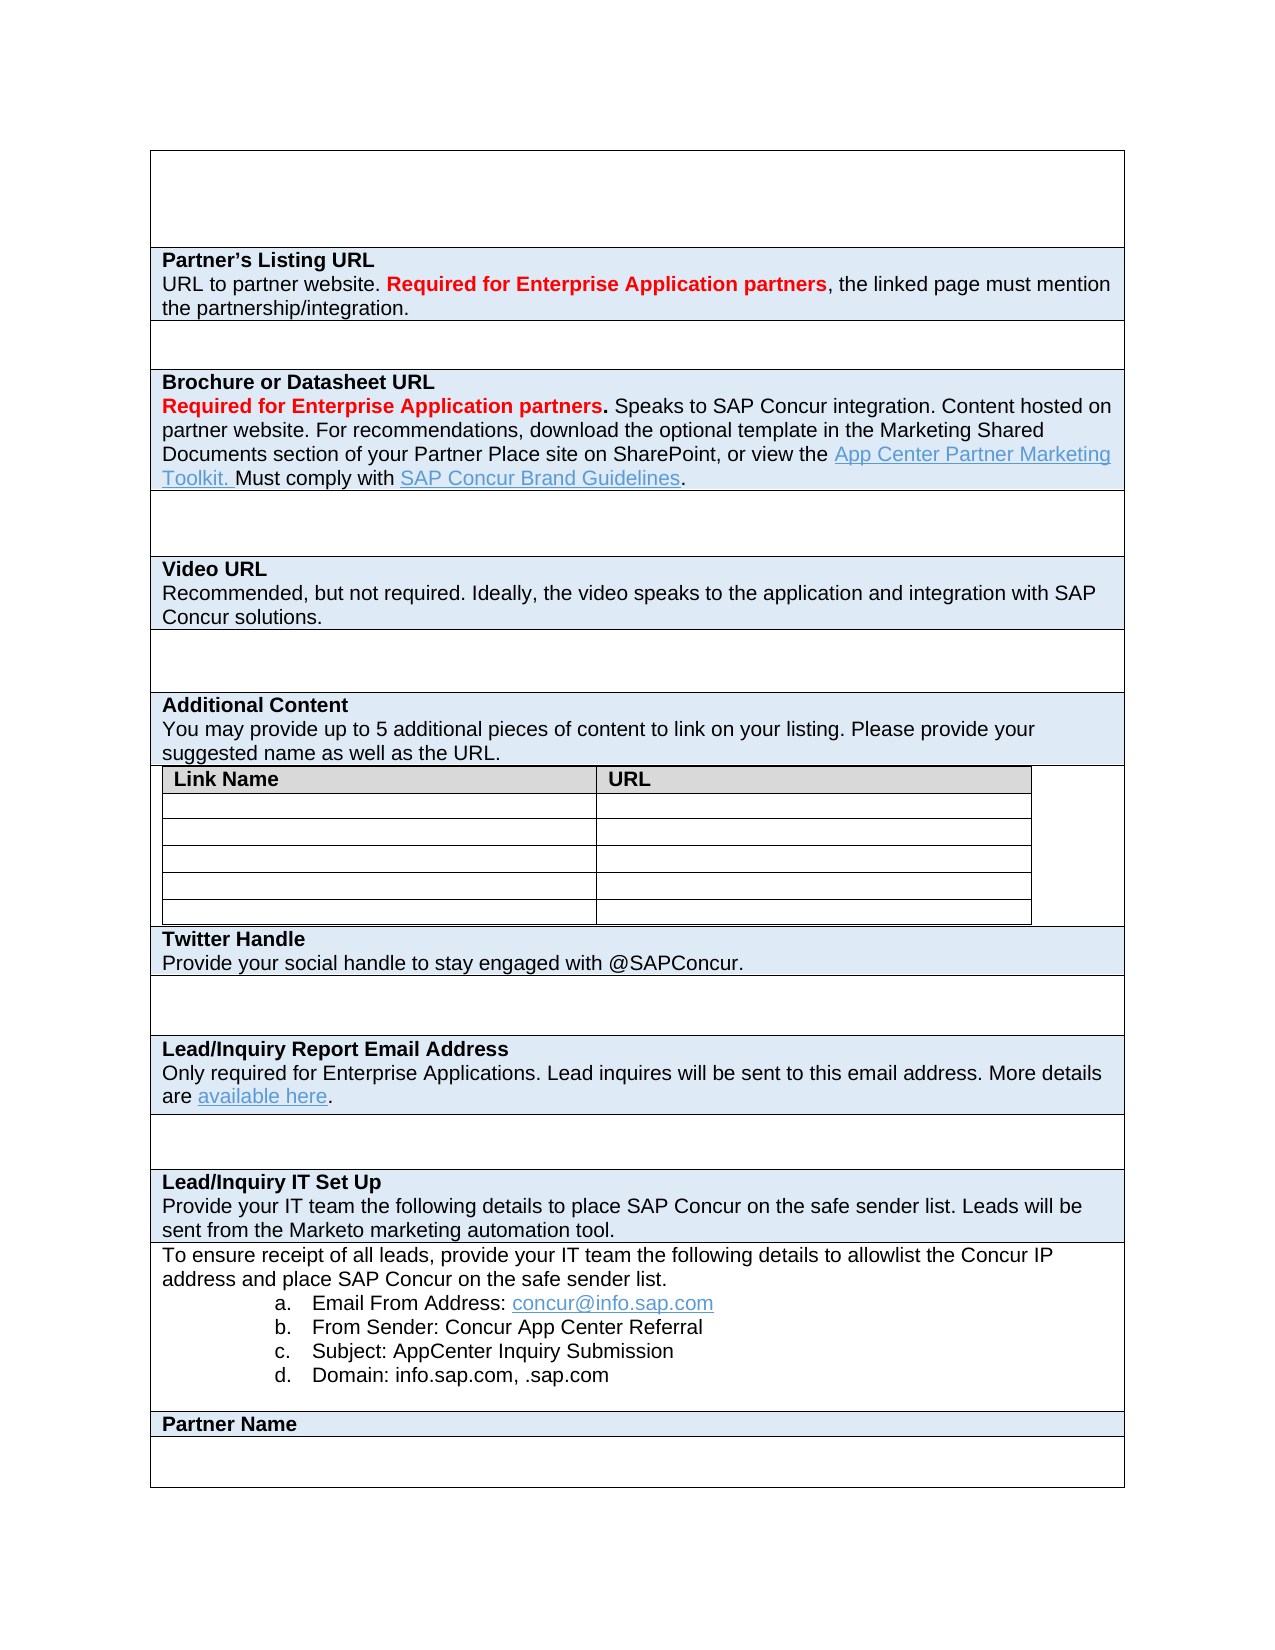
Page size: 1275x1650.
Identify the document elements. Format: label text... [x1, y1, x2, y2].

table_cell Partner’s Listing URL URL to partner website. Required for Enterprise Application partners, the linked page must mention the partnership/integration. [151, 248, 1124, 320]
table_cell Lead/Inquiry Report Email Address Only required for Enterprise Applications. Lead inquires will be sent to this email address. More details are available here. [151, 1036, 1124, 1114]
table_cell [151, 1437, 1124, 1487]
table_cell [151, 1115, 1124, 1169]
table_cell Video URL Recommended, but not required. Ideally, the video speaks to the application and integration with SAP Concur solutions. [151, 557, 1124, 629]
table_cell Partner Name [151, 1412, 1124, 1436]
table_cell [151, 766, 1124, 926]
table_cell [151, 976, 1124, 1035]
table_cell Lead/Inquiry IT Set Up Provide your IT team the following details to place SAP Concur on the safe sender list. Leads will be sent from the Marketo marketing automation tool. [151, 1170, 1124, 1242]
table_cell Additional Content You may provide up to 5 additional pieces of content to link on your listing. Please provide your suggested name as well as the URL. [151, 693, 1124, 764]
table_cell Brochure or Datasheet URL Required for Enterprise Application partners. Speaks to SAP Concur integration. Content hosted on partner website. For recommendations, download the optional template in the Marketing Shared Documents section of your Partner Place site on SharePoint, or view the App Center Partner Marketing Toolkit. Must comply with SAP Concur Brand Guidelines. [151, 370, 1124, 489]
table_cell [151, 151, 1124, 247]
table_cell [151, 630, 1124, 692]
table_cell [151, 491, 1124, 556]
table_cell [151, 321, 1124, 369]
table_cell To ensure receipt of all leads, provide your IT team the following details to allowlist the Concur IP address and place SAP Concur on the safe sender list. Email From Address: concur@​info.​sap.​com From Sender: Concur App Center Referral Subject: AppCenter Inquiry Submission Domain: info.sap.com, .sap.com [151, 1243, 1124, 1411]
table_cell Twitter Handle Provide your social handle to stay engaged with @SAPConcur. [151, 927, 1124, 974]
